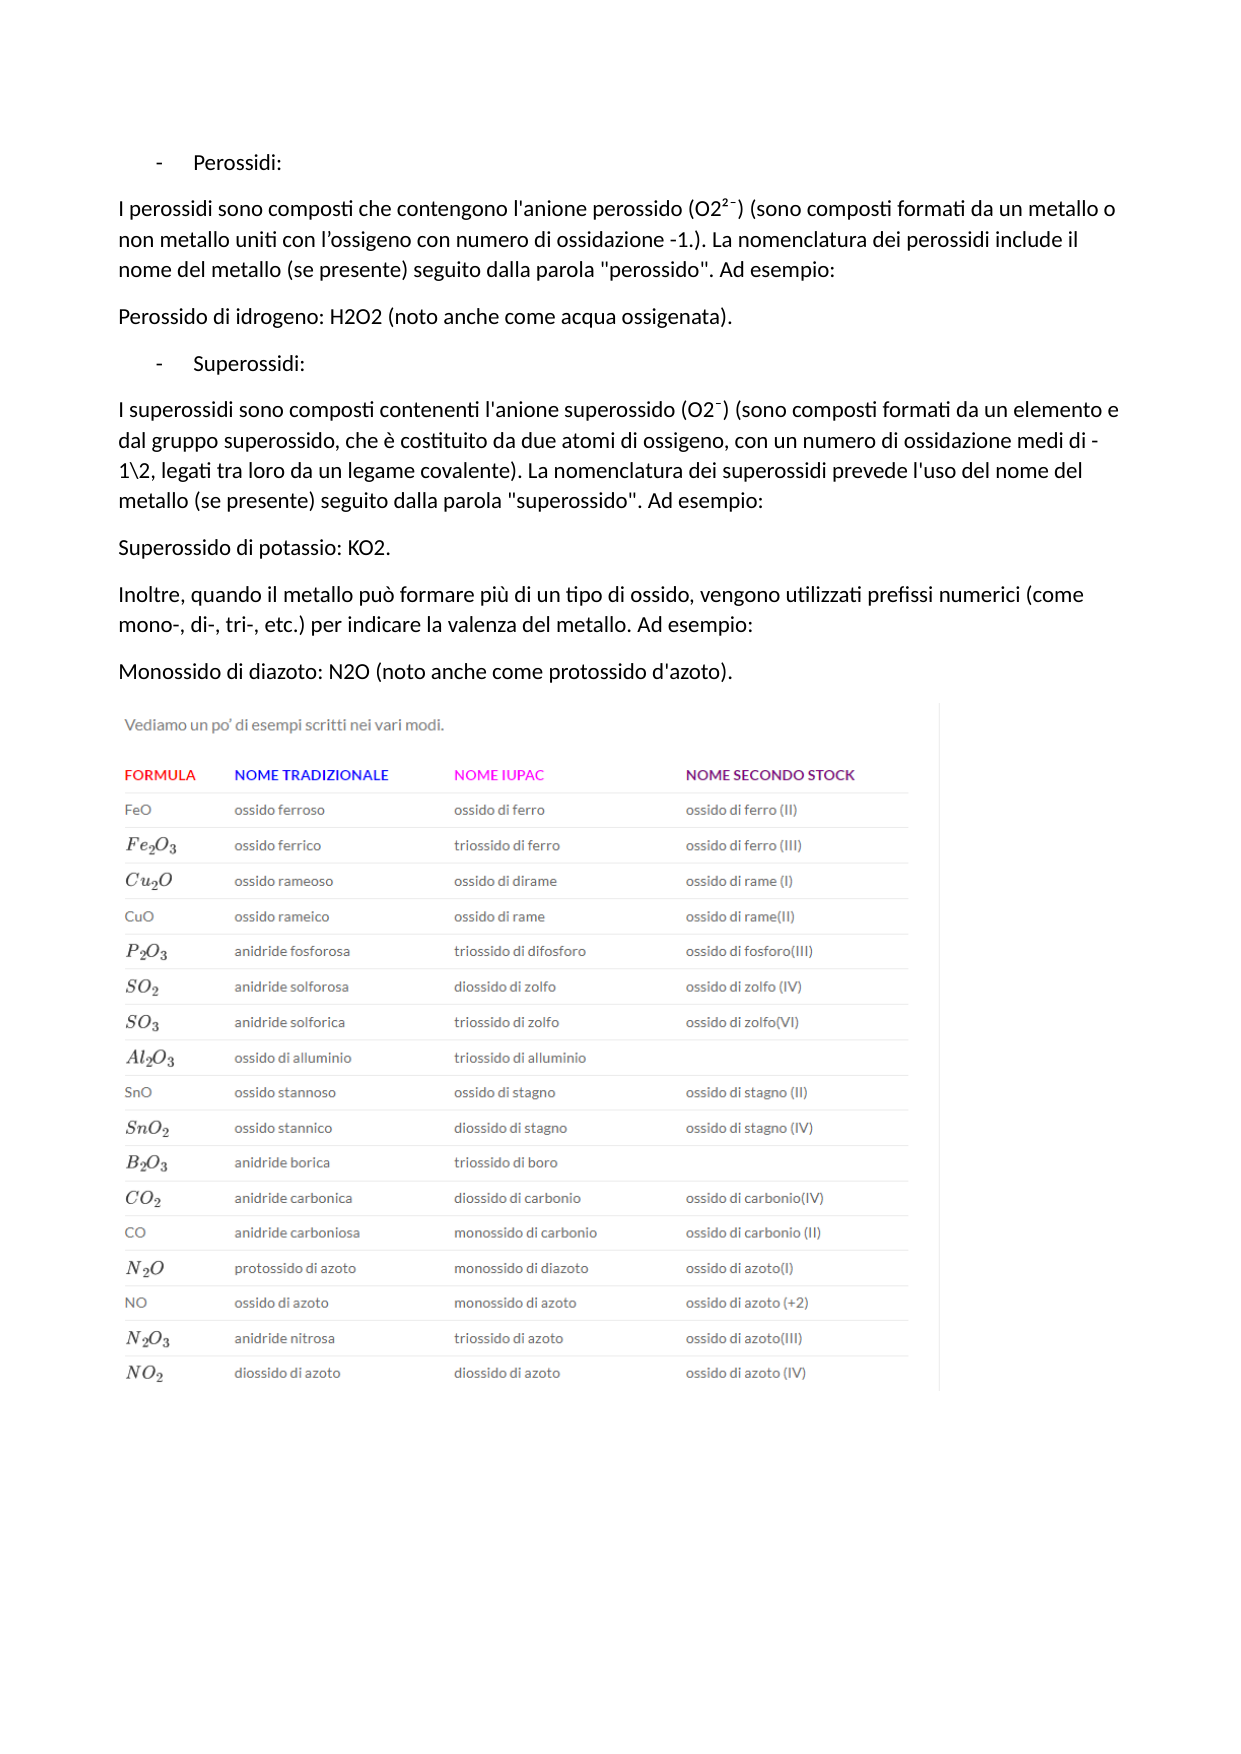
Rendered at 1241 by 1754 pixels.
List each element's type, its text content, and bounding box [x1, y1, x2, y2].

list Superossidi: [156, 349, 1122, 377]
text I superossidi sono composti contenenti l'anione superossido (O2⁻) (sono composti formati da un elemento e dal gruppo superossido, che è costituito da due atomi di ossigeno, con un numero di ossidazione medi di -1\2, legati tra loro da un legame covalente). La nomenclatura dei superossidi prevede l'uso del nome del metallo (se presente) seguito dalla parola "superossido". Ad esempio: [118, 396, 1122, 514]
text Inoltre, quando il metallo può formare più di un tipo di ossido, vengono utilizzati prefissi numerici (come mono-, di-, tri-, etc.) per indicare la valenza del metallo. Ad esempio: [118, 580, 1122, 638]
text Perossido di idrogeno: H2O2 (noto anche come acqua ossigenata). [118, 302, 1122, 330]
picture [118, 703, 952, 1391]
text Monossido di diazoto: N2O (noto anche come protossido d'azoto). [118, 657, 1122, 685]
text Superossido di potassio: KO2. [118, 533, 1122, 561]
list Perossidi: [156, 148, 1122, 176]
text I perossidi sono composti che contengono l'anione perossido (O2²⁻) (sono composti formati da un metallo o non metallo uniti con l’ossigeno con numero di ossidazione -1.). La nomenclatura dei perossidi include il nome del metallo (se presente) seguito dalla parola "perossido". Ad esempio: [118, 194, 1122, 283]
